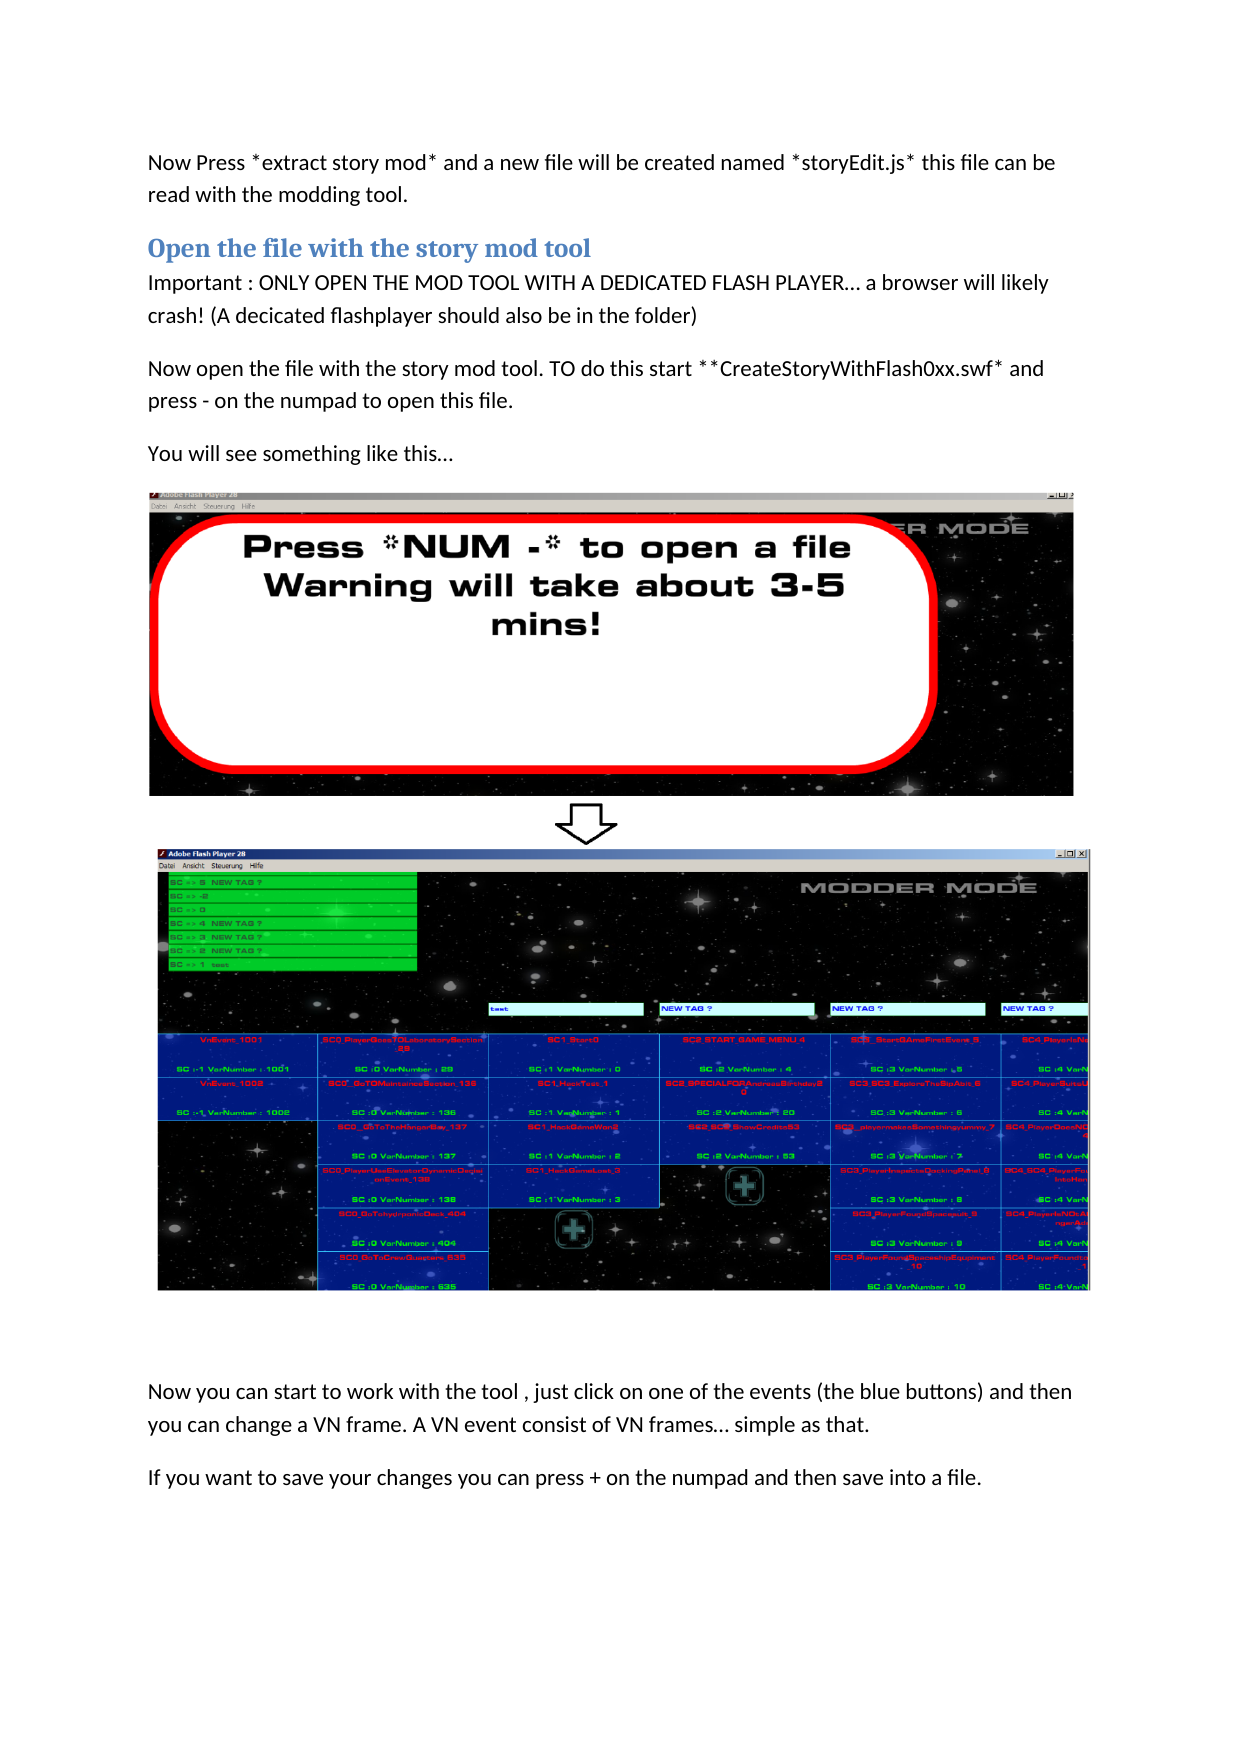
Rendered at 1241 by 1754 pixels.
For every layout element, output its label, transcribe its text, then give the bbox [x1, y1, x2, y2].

subtitle Open the file with the story mod tool [148, 233, 1093, 264]
text Now open the file with the story mod tool. TO do this start **CreateStoryWithFlash0xx.swf* and press - on the numpad to open this file. [148, 354, 1093, 414]
picture [147, 492, 1093, 1300]
text If you want to save your changes you can press + on the numpad and then save into a file. [148, 1463, 1093, 1491]
text You will see something like this… [148, 439, 1093, 467]
text Important : ONLY OPEN THE MOD TOOL WITH A DEDICATED FLASH PLAYER… a browser will likely crash! (A decicated flashplayer should also be in the folder) [148, 268, 1093, 329]
text Now you can start to work with the tool , just click on one of the events (the blue buttons) and then you can change a VN frame. A VN event consist of VN frames… simple as that. [148, 1377, 1093, 1438]
text Now Press *extract story mod* and a new file will be created named *storyEdit.js* this file can be read with the modding tool. [148, 148, 1093, 208]
